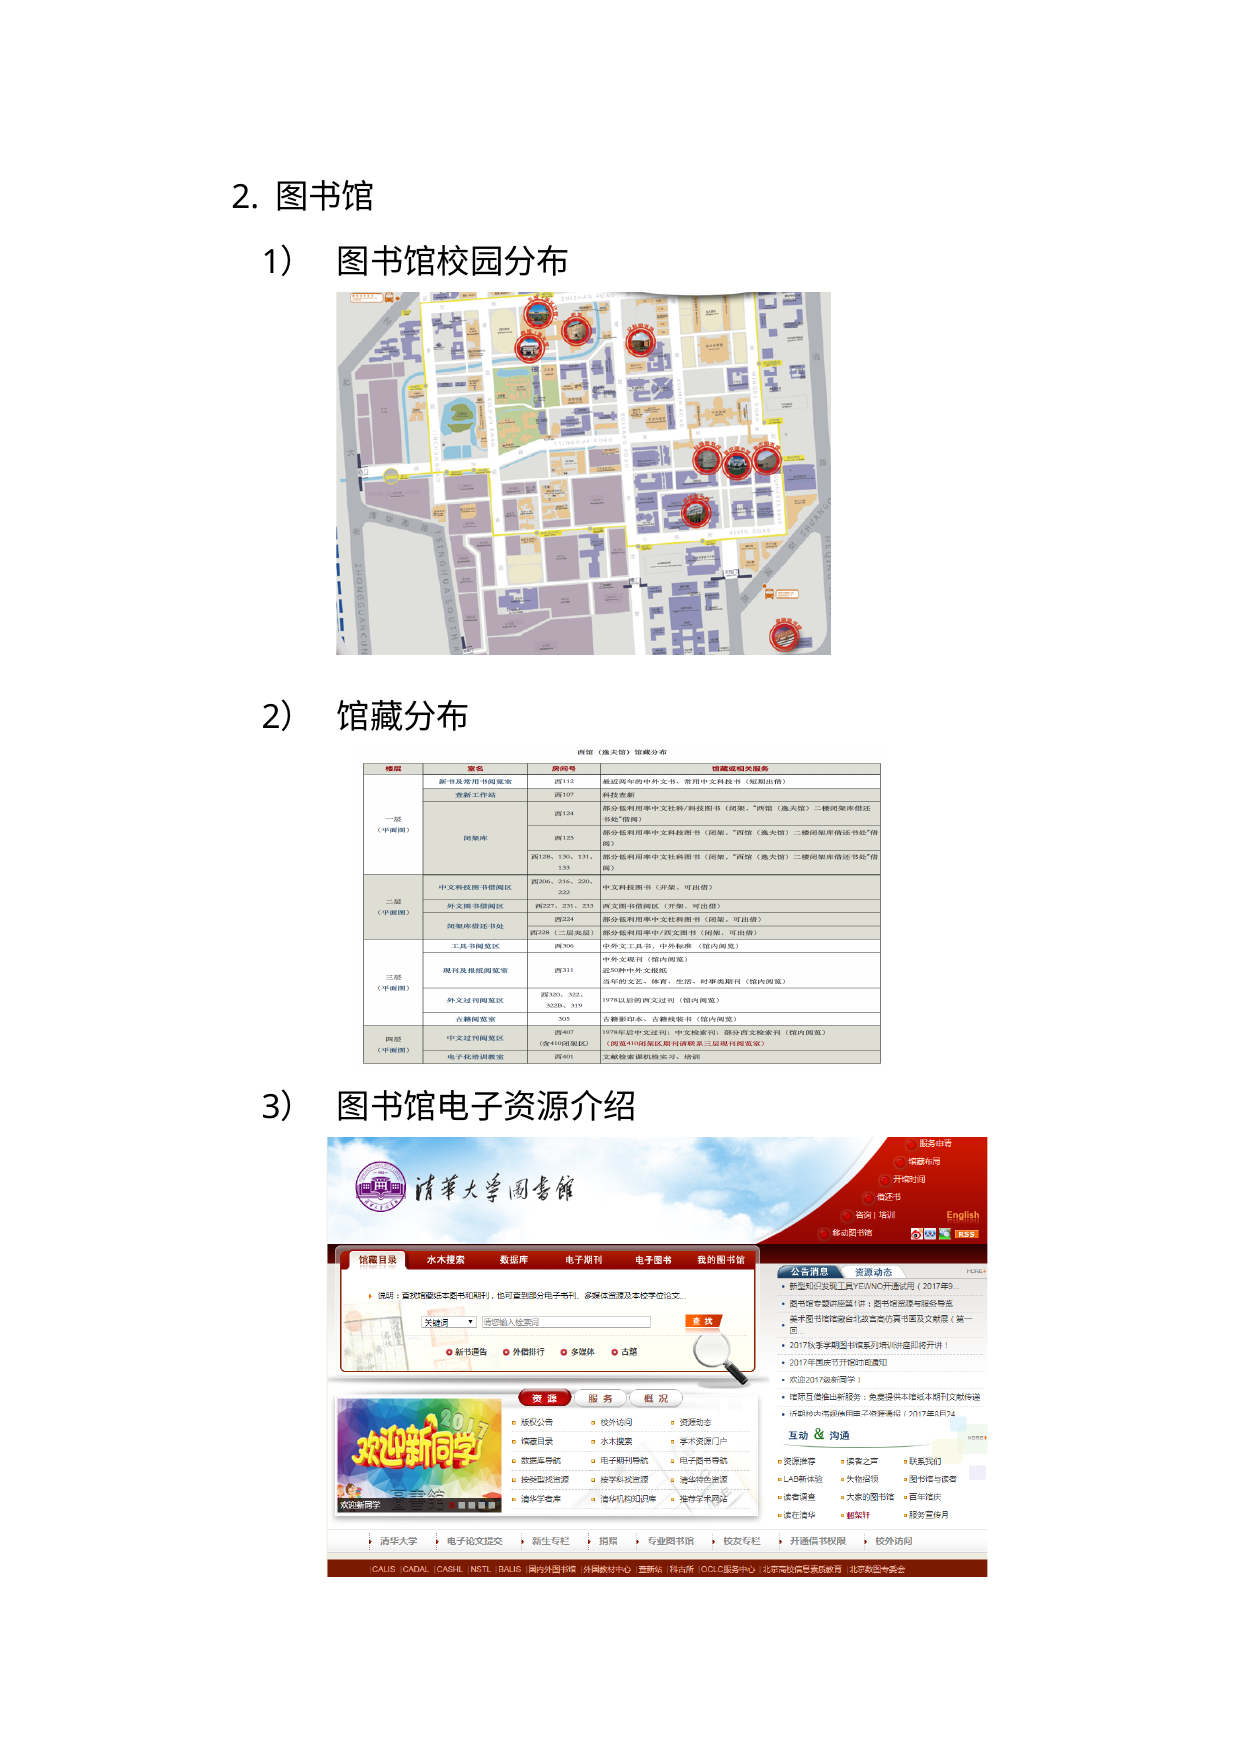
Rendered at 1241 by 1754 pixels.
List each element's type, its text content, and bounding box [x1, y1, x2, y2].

picture [326, 1137, 988, 1577]
picture [352, 747, 889, 1070]
picture [336, 292, 831, 655]
list 图书馆 [231, 162, 1053, 227]
list 馆藏分布 [261, 682, 1053, 747]
list 图书馆电子资源介绍 [261, 1072, 1053, 1137]
list 图书馆校园分布 [261, 227, 1053, 292]
